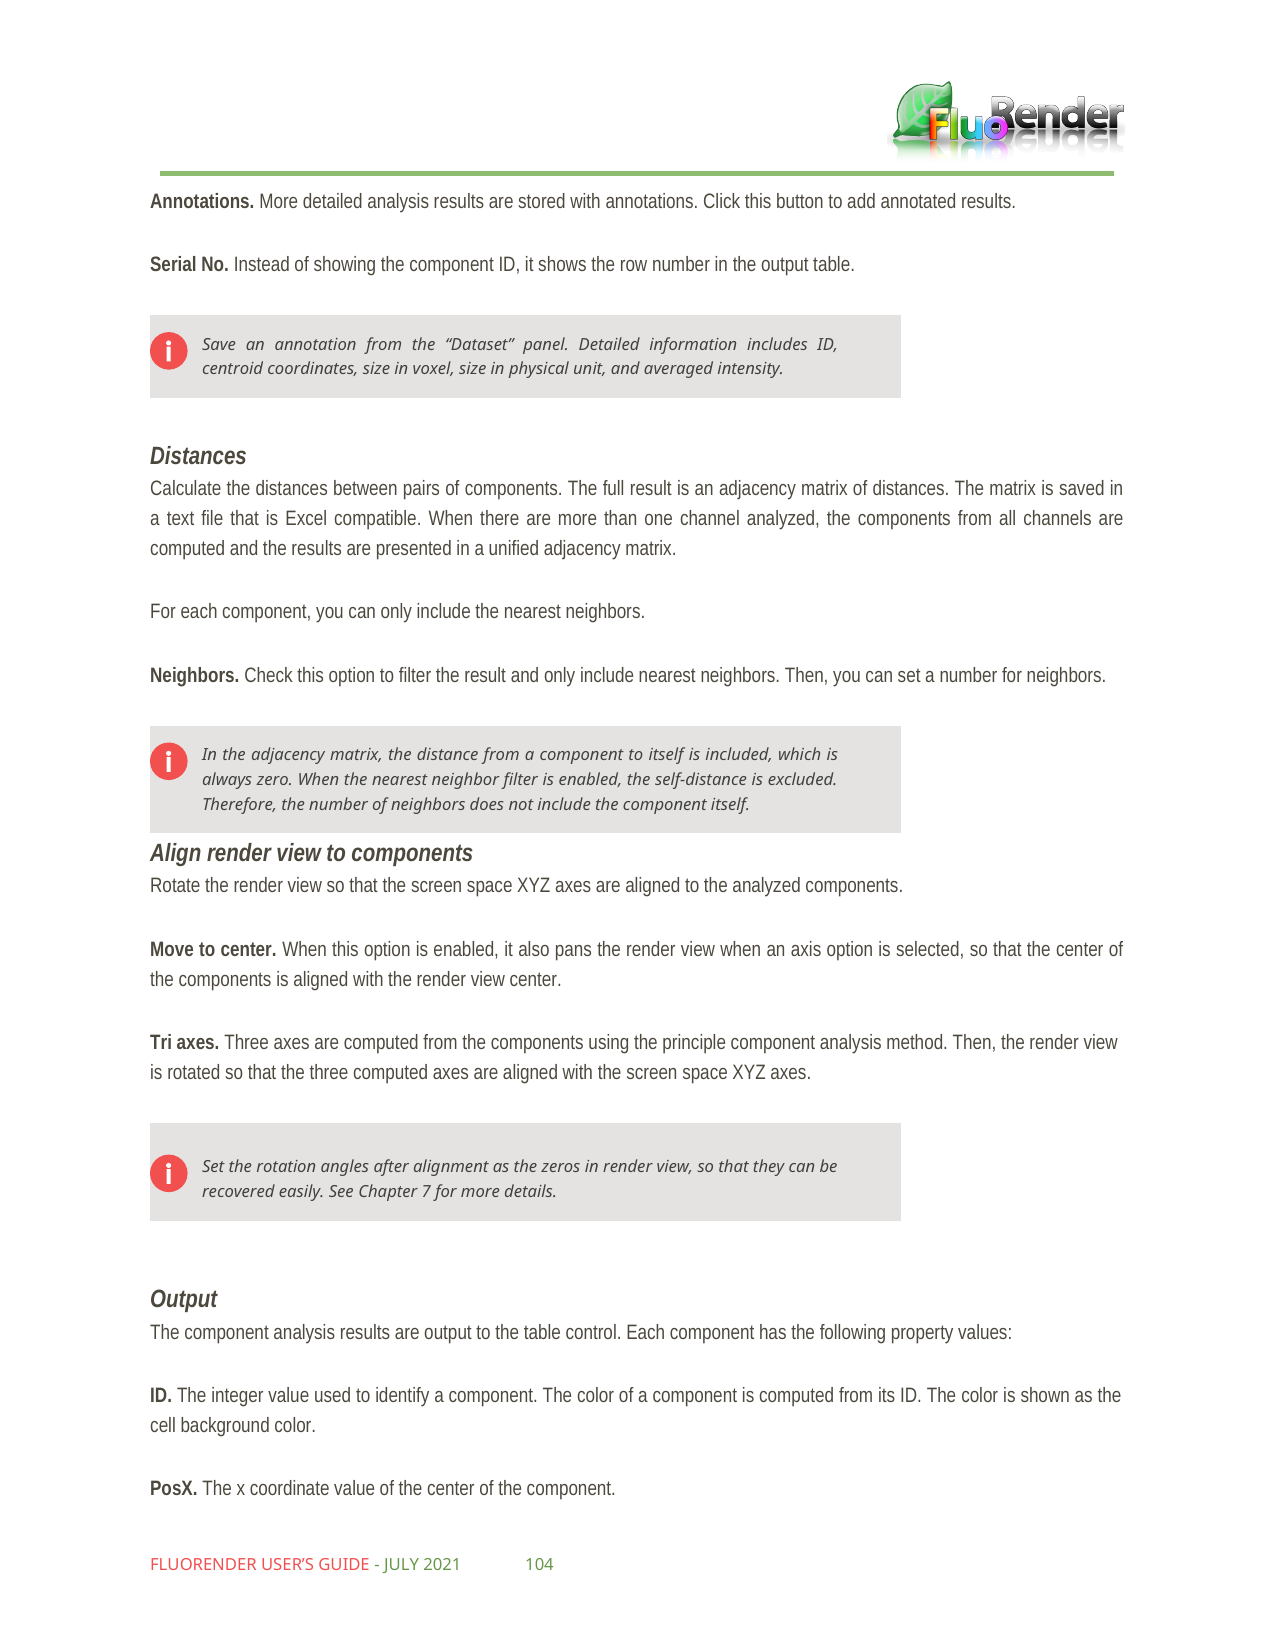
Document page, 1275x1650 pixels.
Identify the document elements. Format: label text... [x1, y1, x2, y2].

subtitle Output [150, 1284, 1125, 1313]
text PosX. The x coordinate value of the center of the component. [150, 1476, 1125, 1500]
text ID. The integer value used to identify a component. The color of a component is computed from its ID. The color is shown as the cell background color. [150, 1383, 1125, 1437]
picture [887, 75, 1125, 165]
text Annotations. More detailed analysis results are stored with annotations. Click this button to add annotated results. [150, 189, 1125, 213]
text The component analysis results are output to the table control. Each component has the following property values: [150, 1320, 1125, 1344]
subtitle Align render view to components [150, 838, 1125, 866]
text Serial No. Instead of showing the component ID, it shows the row number in the output table. [150, 252, 1125, 276]
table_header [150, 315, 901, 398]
text Rotate the render view so that the screen space XYZ axes are aligned to the analyzed components. [150, 873, 1125, 897]
text Tri axes. Three axes are computed from the components using the principle component analysis method. Then, the render view is rotated so that the three computed axes are aligned with the screen space XYZ axes. [150, 1030, 1125, 1084]
text Calculate the distances between pairs of components. The full result is an adjacency matrix of distances. The matrix is saved in a text file that is Excel compatible. When there are more than one channel analyzed, the components from all channels are computed and the results are presented in a unified adjacency matrix. [150, 476, 1125, 560]
text Move to center. When this option is enabled, it also pans the render view when an axis option is selected, so that the center of the components is aligned with the render view center. [150, 937, 1125, 991]
subtitle Distances [150, 441, 1125, 469]
text For each component, you can only include the nearest neighbors. [150, 599, 1125, 623]
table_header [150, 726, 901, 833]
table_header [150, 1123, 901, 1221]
text Neighbors. Check this option to filter the result and only include nearest neighbors. Then, you can set a number for neighbors. [150, 663, 1125, 687]
